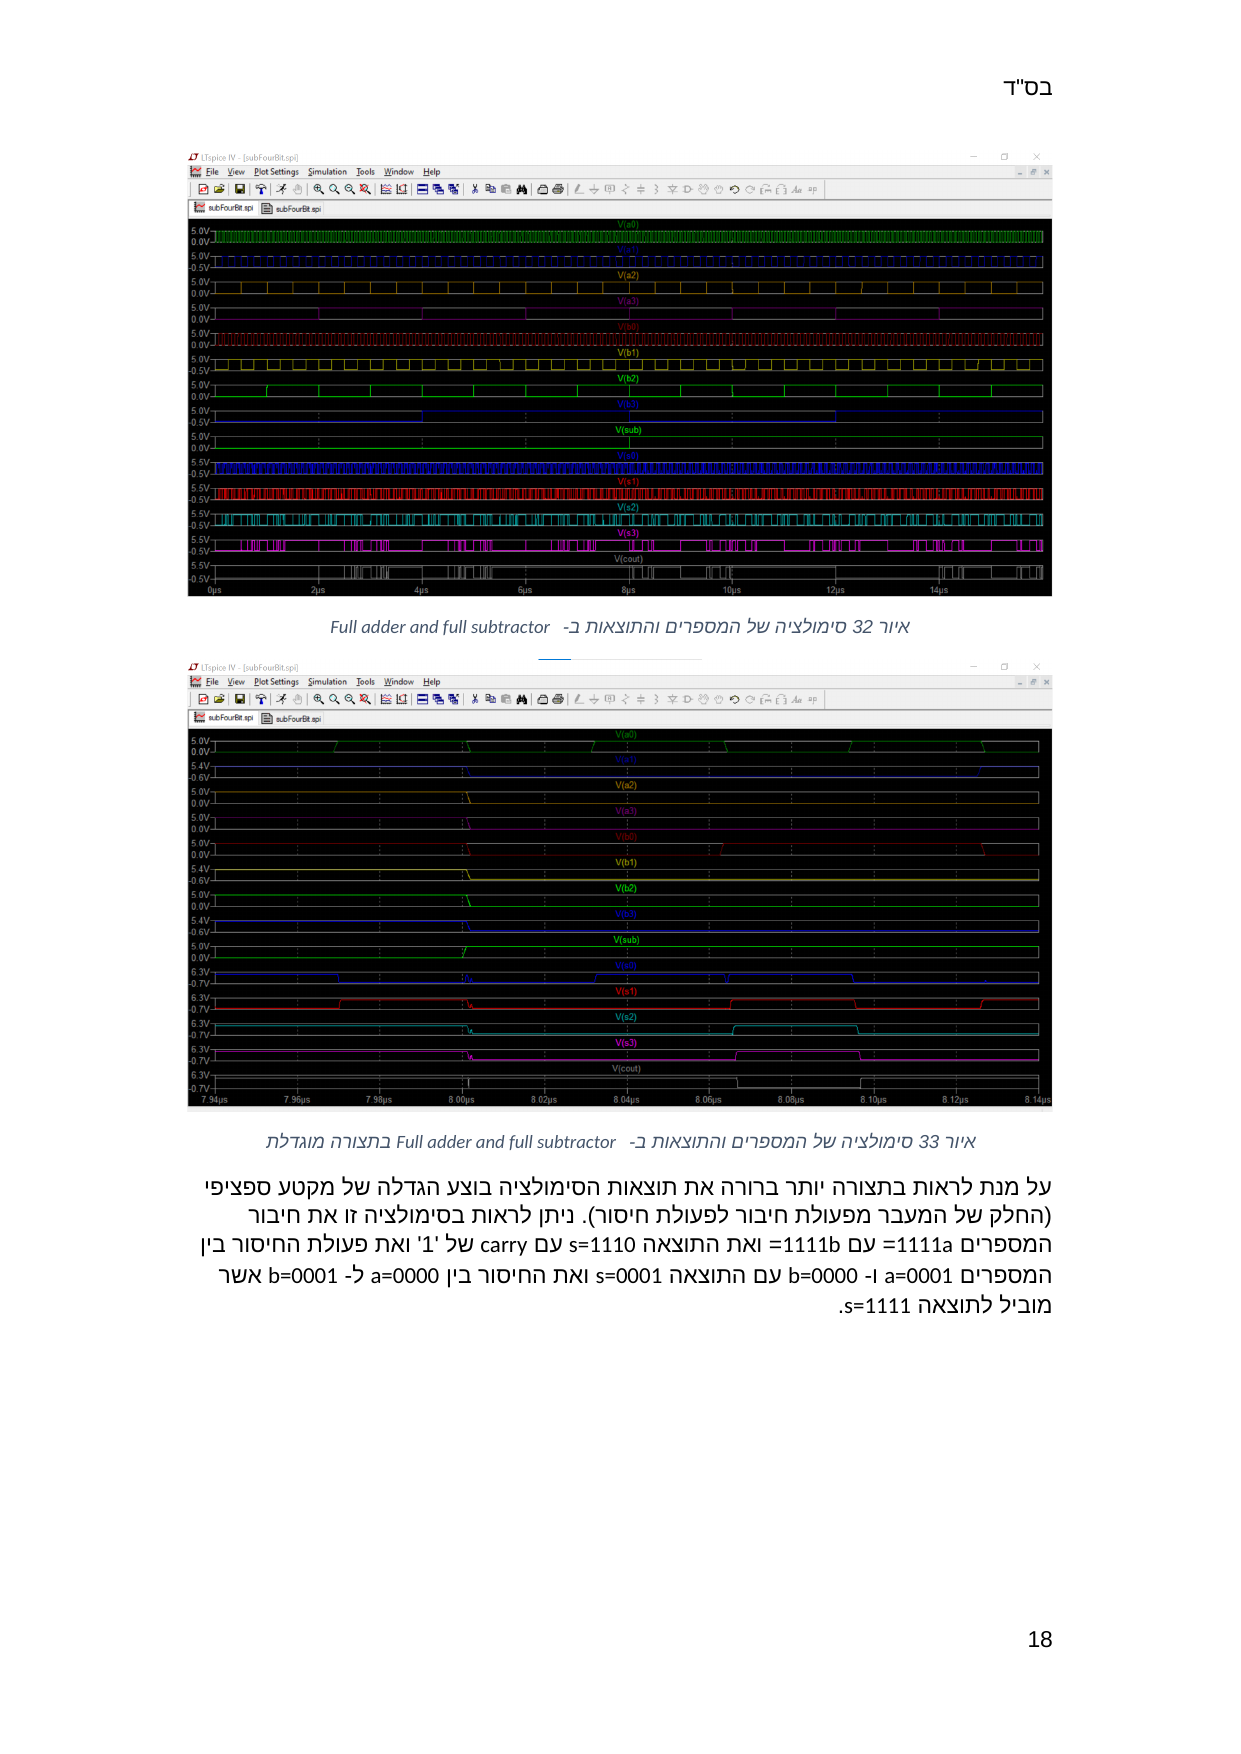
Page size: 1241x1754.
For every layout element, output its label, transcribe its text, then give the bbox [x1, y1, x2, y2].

text איור 33 סימולציה של המספרים והתוצאות ב- Full adder and full subtractor בתצורה מוגדלת [187, 1130, 1053, 1153]
text איור 32 סימולציה של המספרים והתוצאות ב- Full adder and full subtractor [187, 615, 1053, 638]
text על מנת לראות בתצורה יותר ברורה את תוצאות הסימולציה בוצע הגדלה של מקטע ספציפי (החלק של המעבר מפעולת חיבור לפעולת חיסור). ניתן לראות בסימולציה זו את חיבור המספרים 1111a= עם 1111b= ואת התוצאה s=1110 עם carry של '1' ואת פעולת החיסור בין המספרים a=0001 ו- b=0000 עם התוצאה s=0001 ואת החיסור בין a=0000 ל- b=0001 אשר מוביל לתוצאה s=1111. [187, 1174, 1053, 1319]
picture [187, 659, 1053, 1112]
picture [187, 150, 1053, 597]
